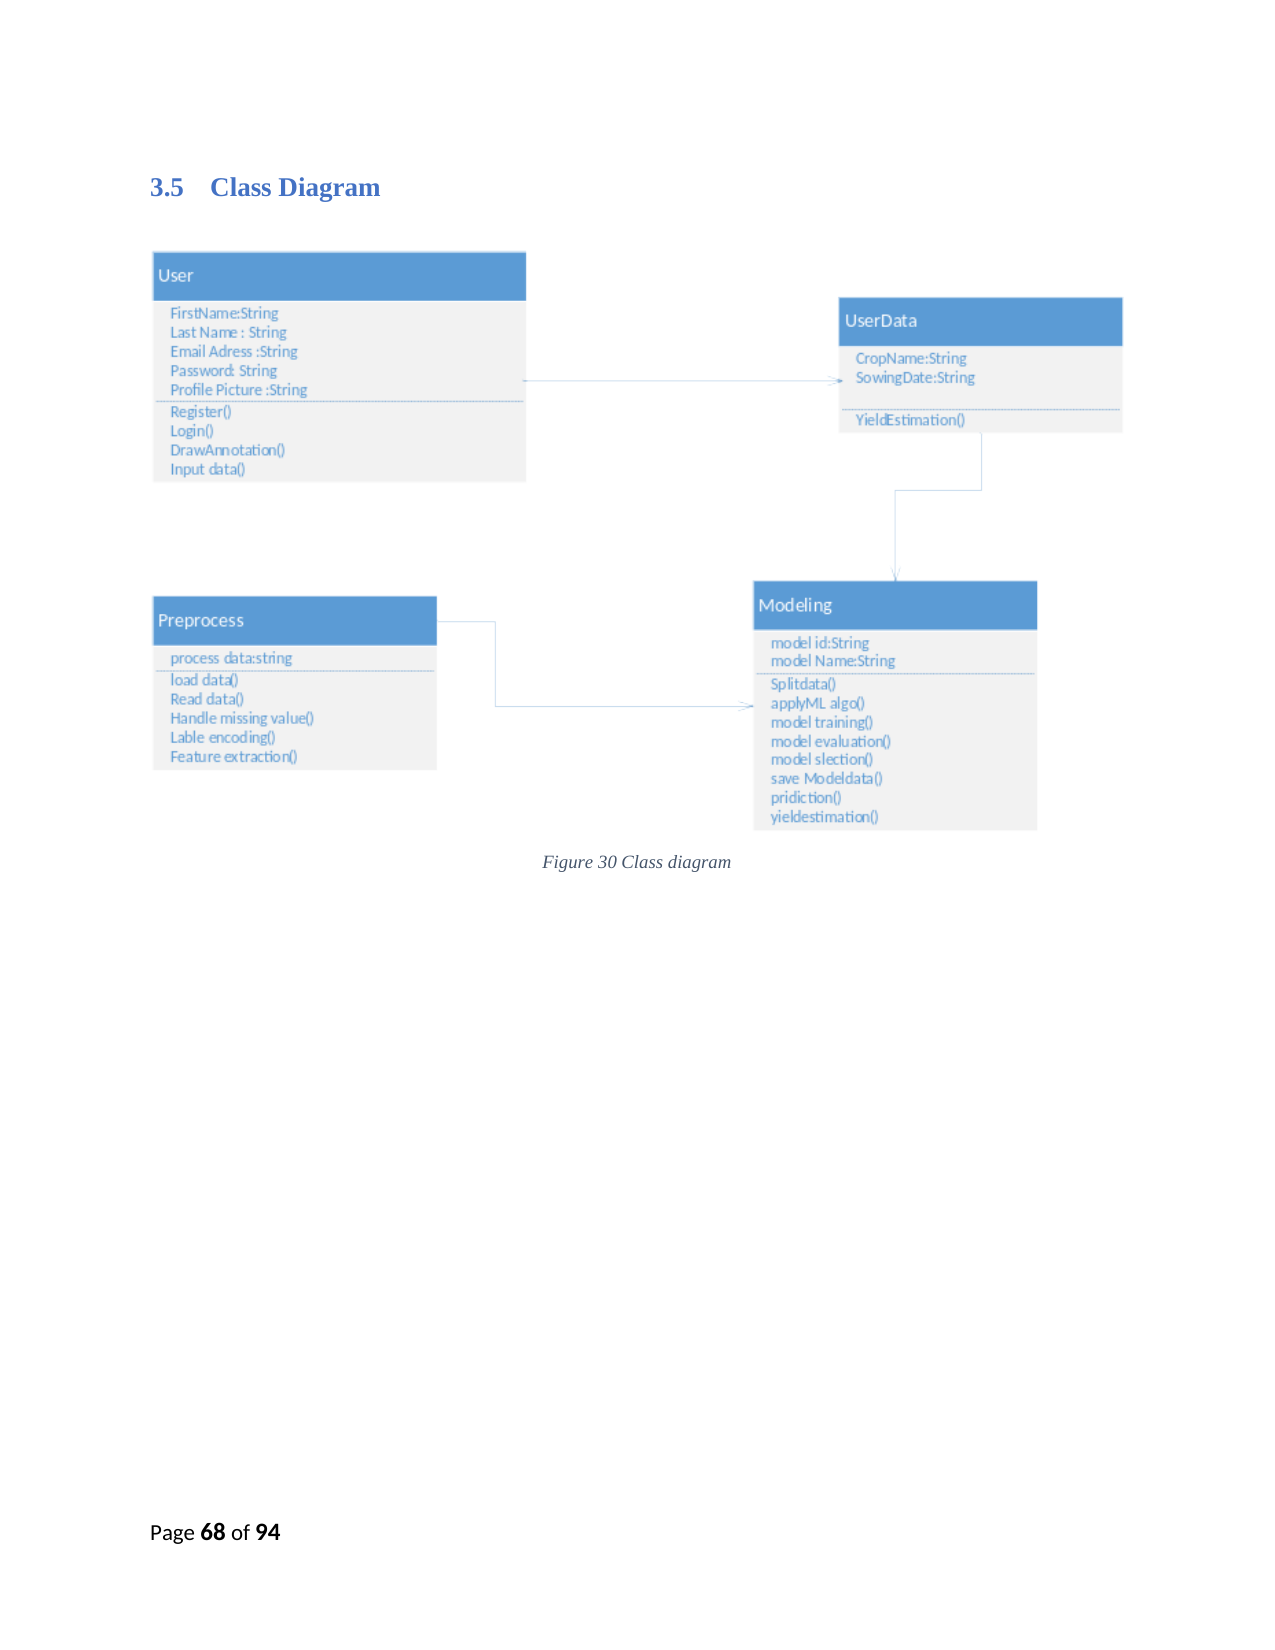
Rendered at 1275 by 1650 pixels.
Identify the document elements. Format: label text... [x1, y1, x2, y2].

text Figure 30 Class diagram [150, 851, 1125, 872]
subtitle Class Diagram [150, 171, 1125, 202]
